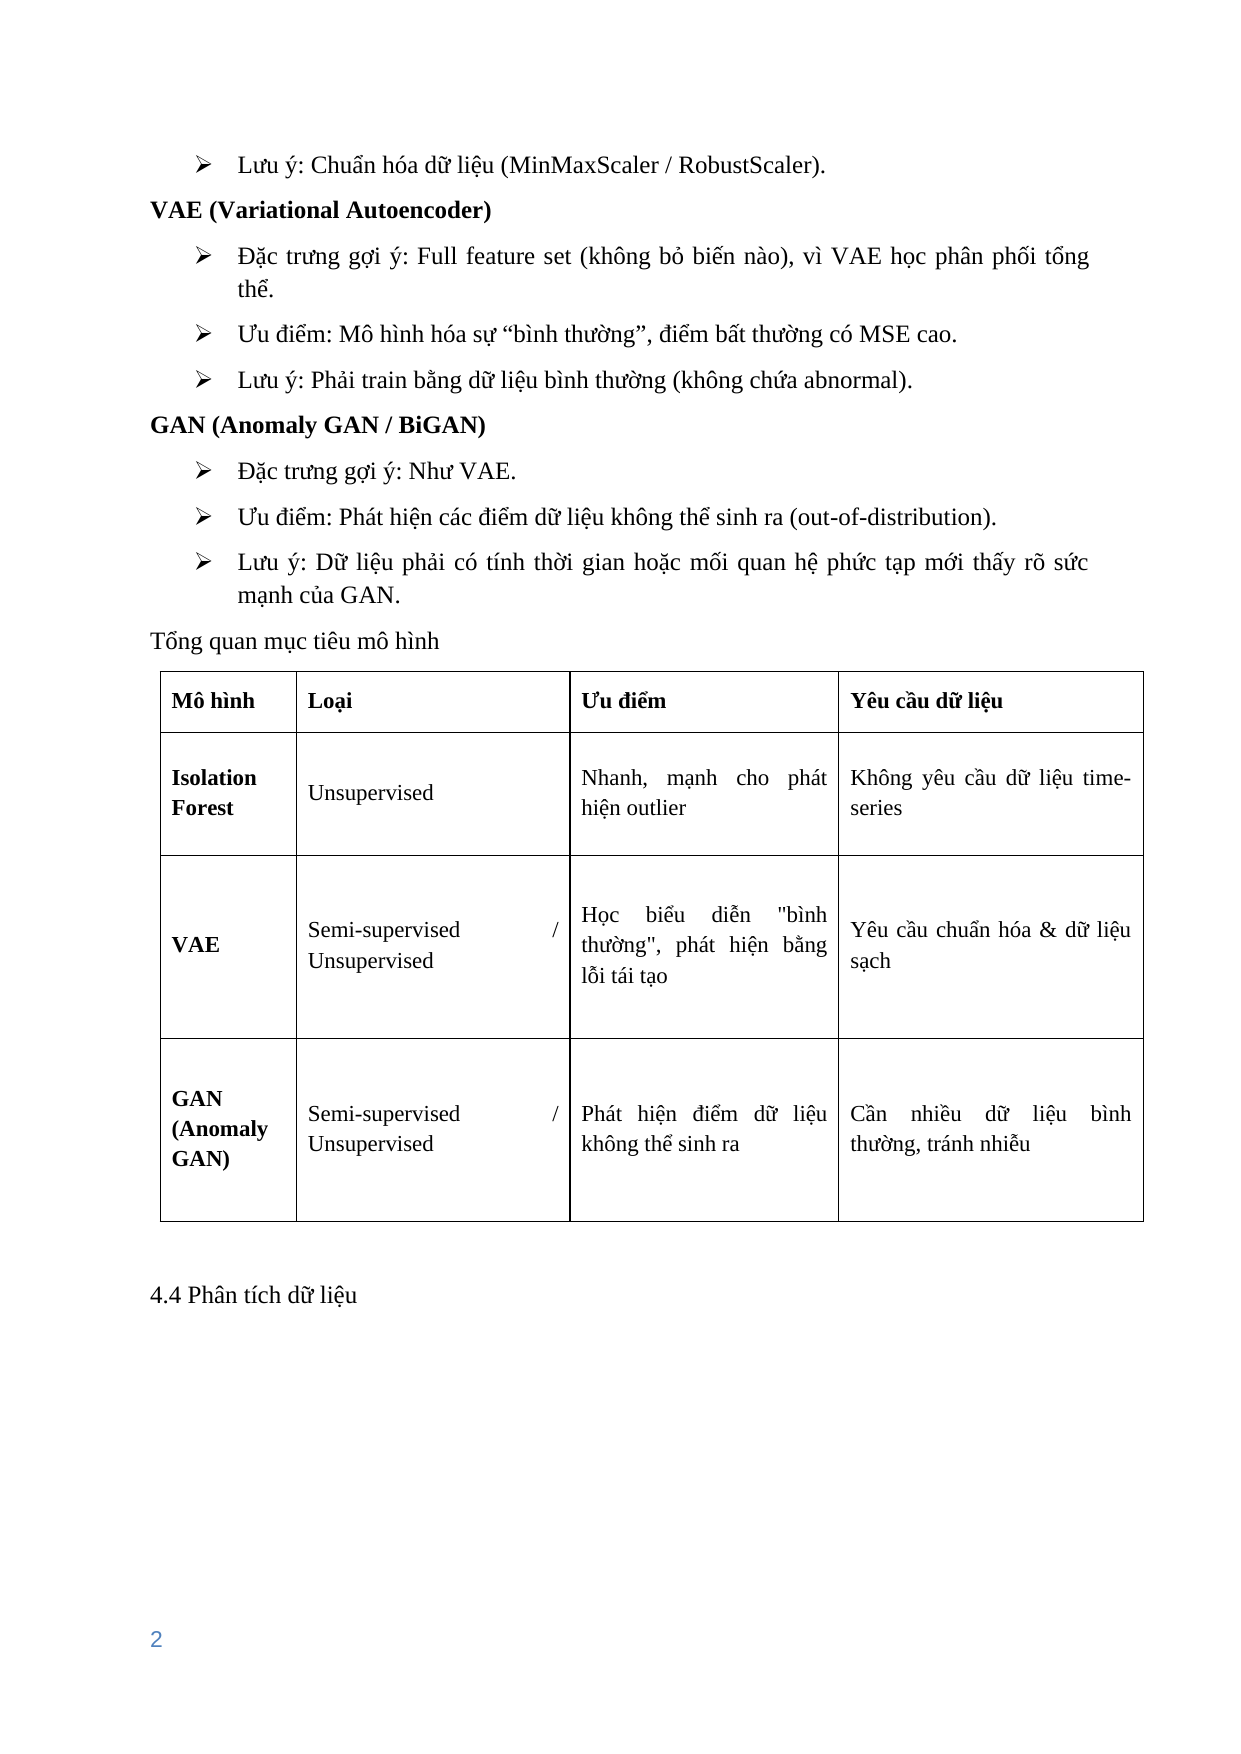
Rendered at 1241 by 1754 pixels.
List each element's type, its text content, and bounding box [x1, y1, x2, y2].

list Đặc trưng gợi ý: Như VAE. [194, 456, 1090, 485]
list Đặc trưng gợi ý: Full feature set (không bỏ biến nào), vì VAE học phân phối tổng thể. [194, 241, 1090, 303]
list Lưu ý: Dữ liệu phải có tính thời gian hoặc mối quan hệ phức tạp mới thấy rõ sức mạnh của GAN. [194, 547, 1090, 609]
table_cell Phát hiện điểm dữ liệu không thể sinh ra [571, 1039, 838, 1221]
table_cell Unsupervised [297, 733, 569, 854]
table_cell Học biểu diễn "bình thường", phát hiện bằng lỗi tái tạo [571, 856, 838, 1038]
table_cell Nhanh, mạnh cho phát hiện outlier [571, 733, 838, 854]
table_cell Isolation Forest [161, 733, 296, 854]
table_cell Cần nhiều dữ liệu bình thường, tránh nhiễu [839, 1039, 1143, 1221]
table_cell GAN (Anomaly GAN) [161, 1039, 296, 1221]
text 4.4 Phân tích dữ liệu [150, 1280, 1090, 1309]
list Lưu ý: Phải train bằng dữ liệu bình thường (không chứa abnormal). [194, 365, 1090, 394]
table_header Mô hình [161, 672, 296, 732]
list Ưu điểm: Mô hình hóa sự “bình thường”, điểm bất thường có MSE cao. [194, 319, 1090, 348]
table_header Yêu cầu dữ liệu [839, 672, 1143, 732]
table_header Ưu điểm [571, 672, 838, 732]
table_cell Semi-supervised / Unsupervised [297, 1039, 569, 1221]
text VAE (Variational Autoencoder) [150, 196, 1090, 224]
table_cell Semi-supervised / Unsupervised [297, 856, 569, 1038]
text Tổng quan mục tiêu mô hình [150, 626, 1090, 654]
list Ưu điểm: Phát hiện các điểm dữ liệu không thể sinh ra (out-of-distribution). [194, 502, 1090, 530]
table_cell VAE [161, 856, 296, 1038]
list Lưu ý: Chuẩn hóa dữ liệu (MinMaxScaler / RobustScaler). [194, 150, 1090, 179]
table_cell Yêu cầu chuẩn hóa & dữ liệu sạch [839, 856, 1143, 1038]
text GAN (Anomaly GAN / BiGAN) [150, 411, 1090, 439]
table_header Loại [297, 672, 569, 732]
table_cell Không yêu cầu dữ liệu time-series [839, 733, 1143, 854]
